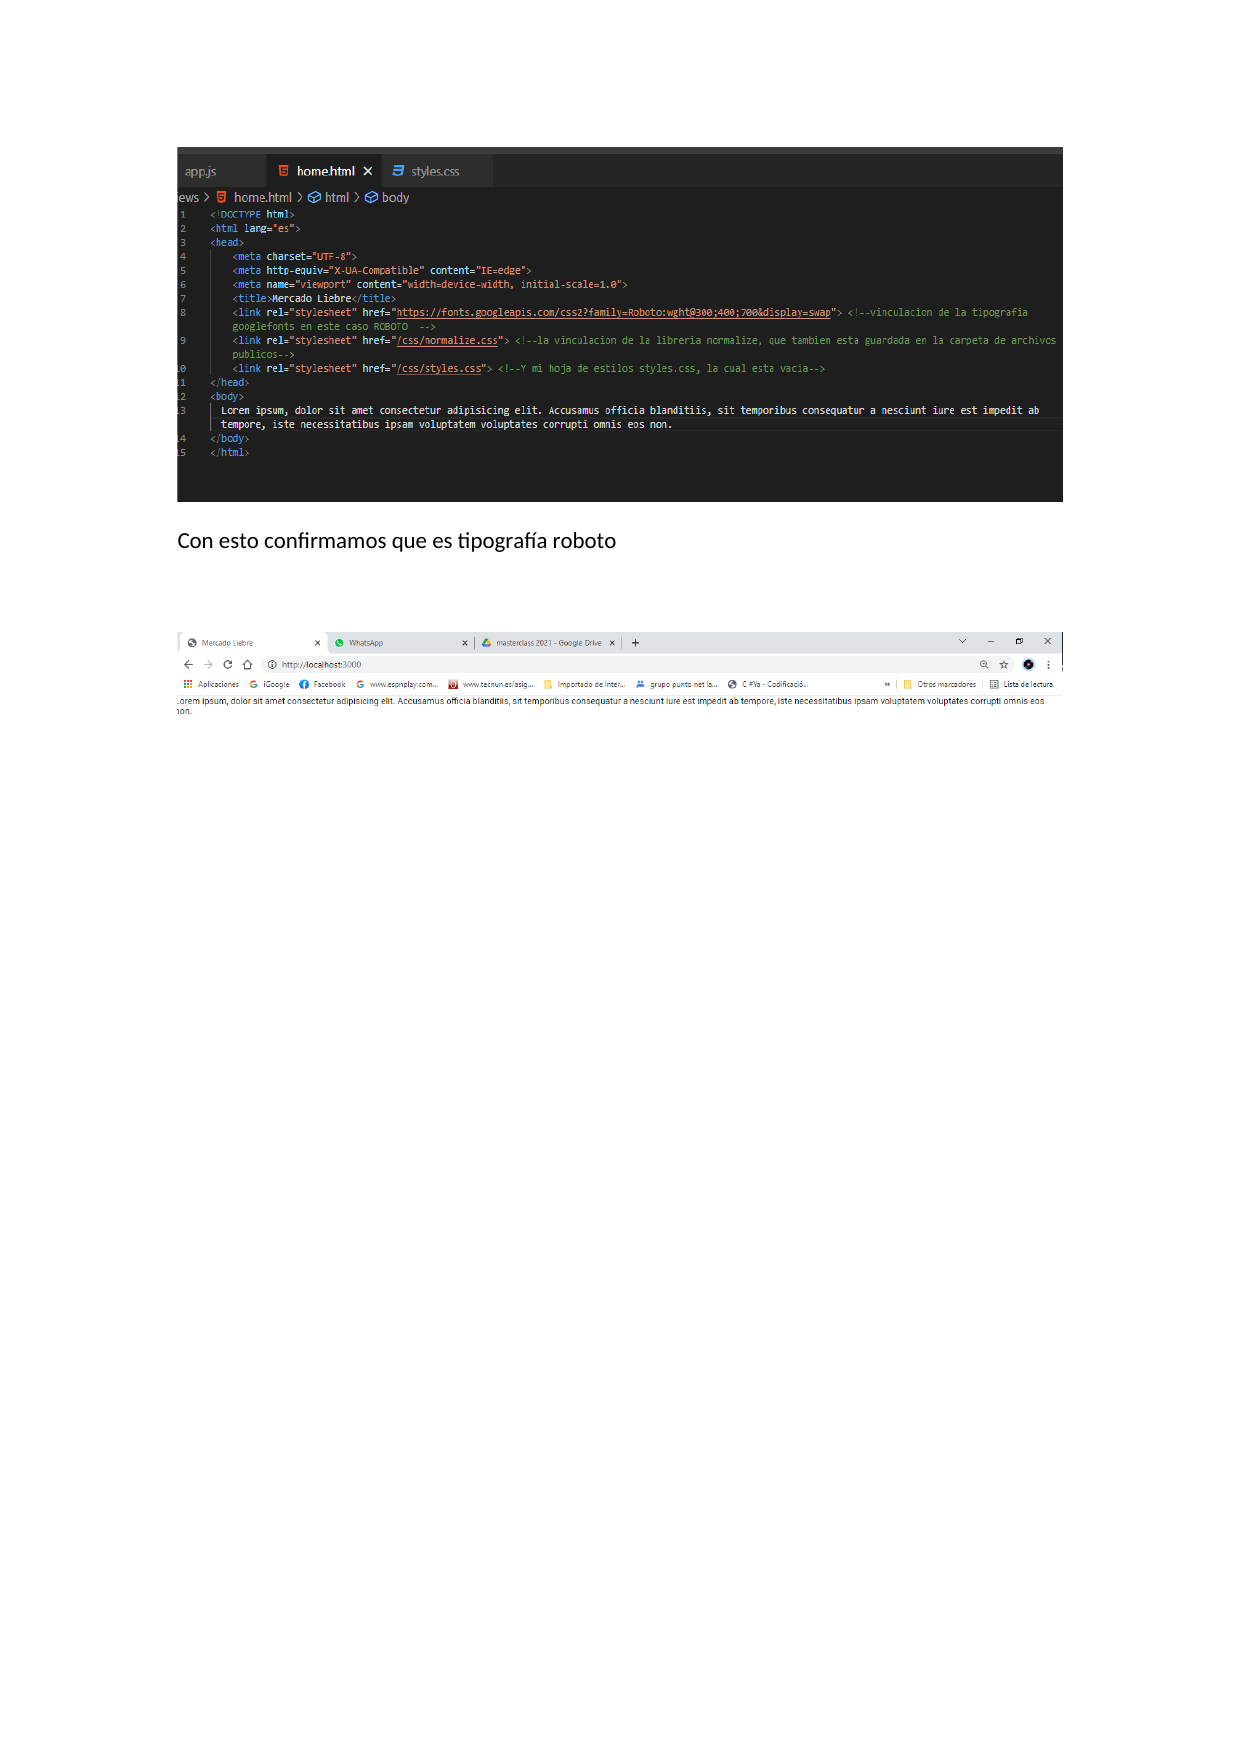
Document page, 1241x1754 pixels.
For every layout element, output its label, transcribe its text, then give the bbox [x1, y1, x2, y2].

picture [177, 147, 1063, 502]
text Con esto confirmamos que es tipografía roboto [177, 527, 1137, 554]
picture [177, 632, 1063, 819]
